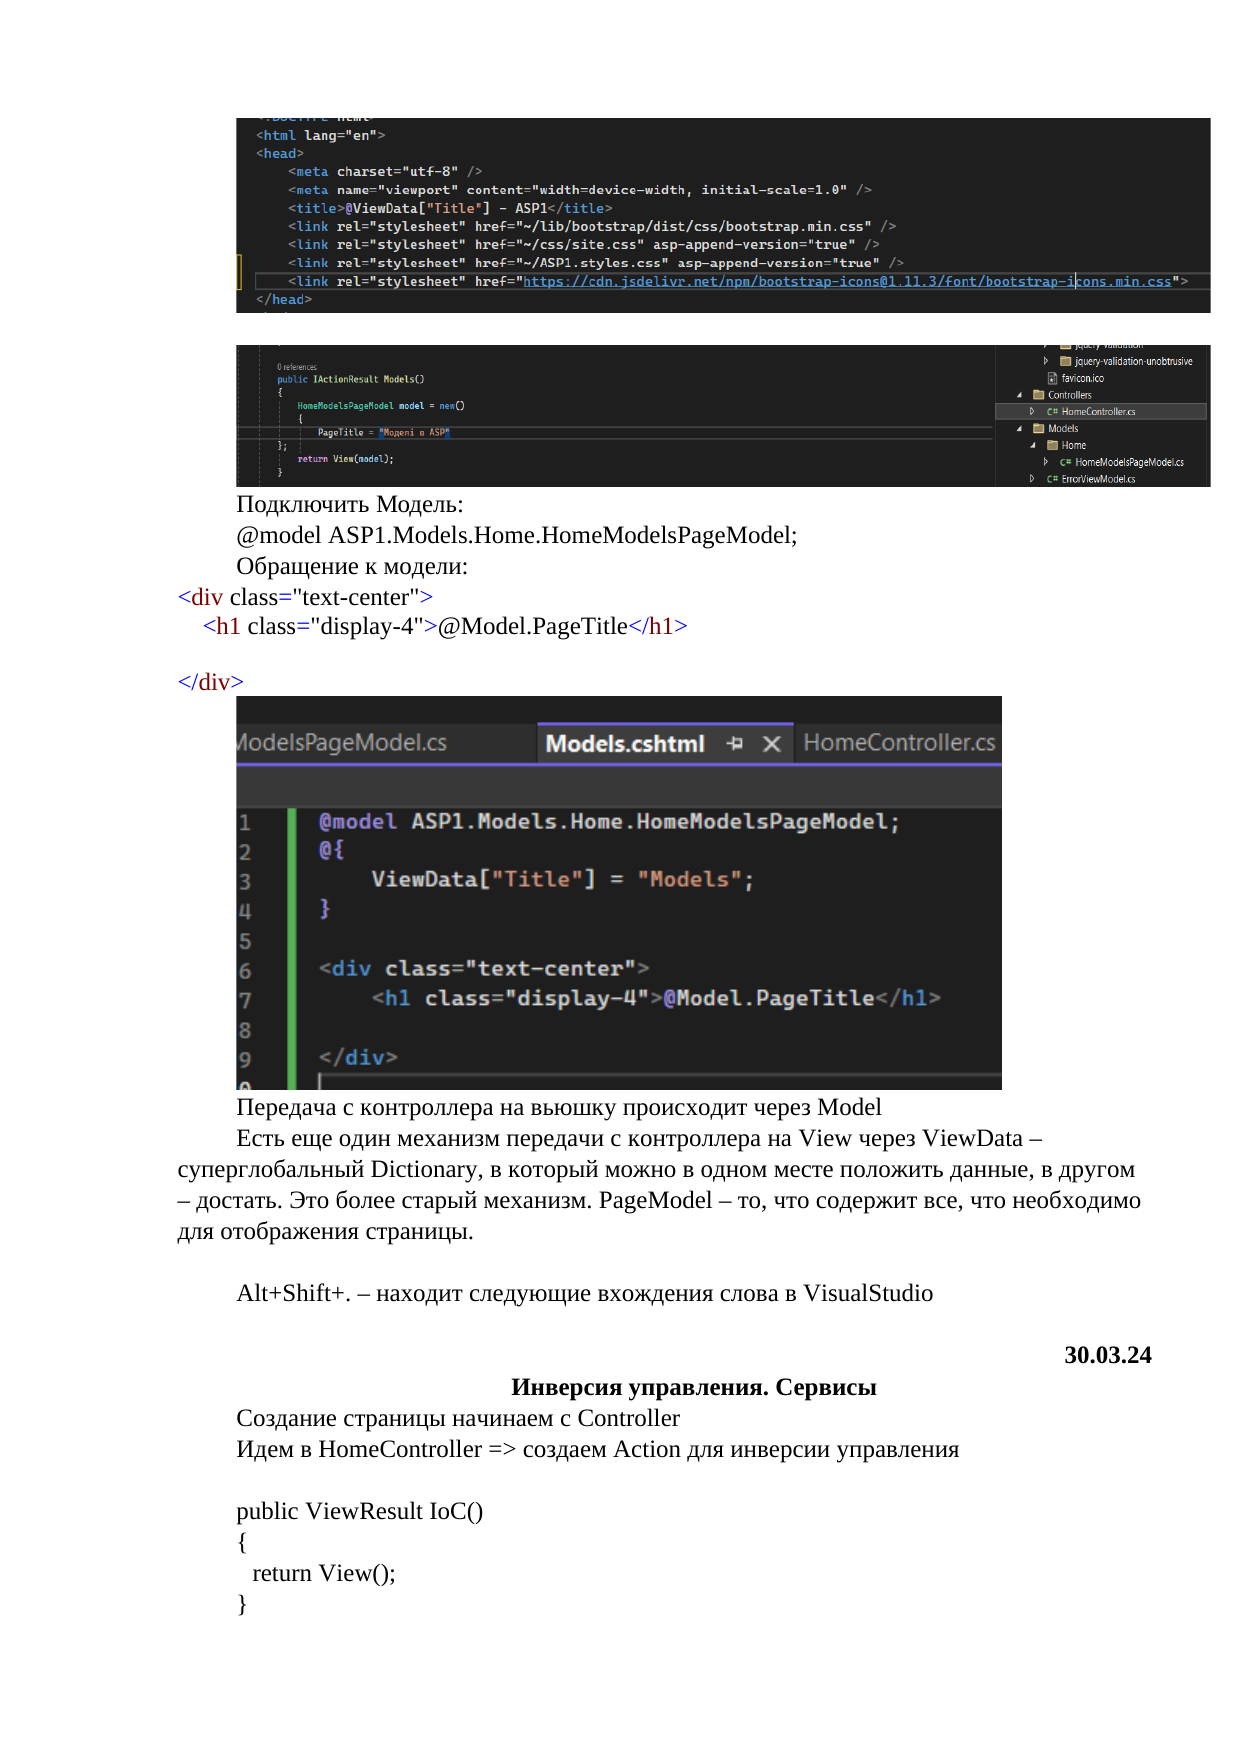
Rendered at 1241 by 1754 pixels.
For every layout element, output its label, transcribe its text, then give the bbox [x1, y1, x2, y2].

text { [177, 1527, 1152, 1556]
text </div> [177, 667, 1152, 696]
text @model ASP1.Models.Home.HomeModelsPageModel; [177, 520, 1152, 549]
text 30.03.24 [177, 1341, 1152, 1369]
text Создание страницы начинаем с Controller [177, 1403, 1152, 1431]
text Alt+Shift+. – находит следующие вхождения слова в VisualStudio [177, 1278, 1152, 1307]
picture [236, 696, 1002, 1090]
picture [236, 345, 1211, 487]
text <div class="text-center"> [177, 582, 1152, 611]
text Обращение к модели: [177, 551, 1152, 580]
text Есть еще один механизм передачи с контроллера на View через ViewData – суперглобальный Dictionary, в который можно в одном месте положить данные, в другом – достать. Это более старый механизм. PageModel – то, что содержит все, что необходимо для отображения страницы. [177, 1123, 1152, 1245]
text Передача с контроллера на вьюшку происходит через Model [177, 1092, 1152, 1121]
text return View(); [177, 1558, 1152, 1587]
text Идем в HomeController => создаем Action для инверсии управления [177, 1434, 1152, 1462]
picture [236, 118, 1211, 313]
text } [177, 1589, 1152, 1618]
text public ViewResult IoC() [177, 1496, 1152, 1524]
text Инверсия управления. Сервисы [177, 1372, 1152, 1400]
text <h1 class="display-4">@Model.PageTitle</h1> [177, 611, 1152, 639]
text Подключить Модель: [177, 489, 1152, 518]
